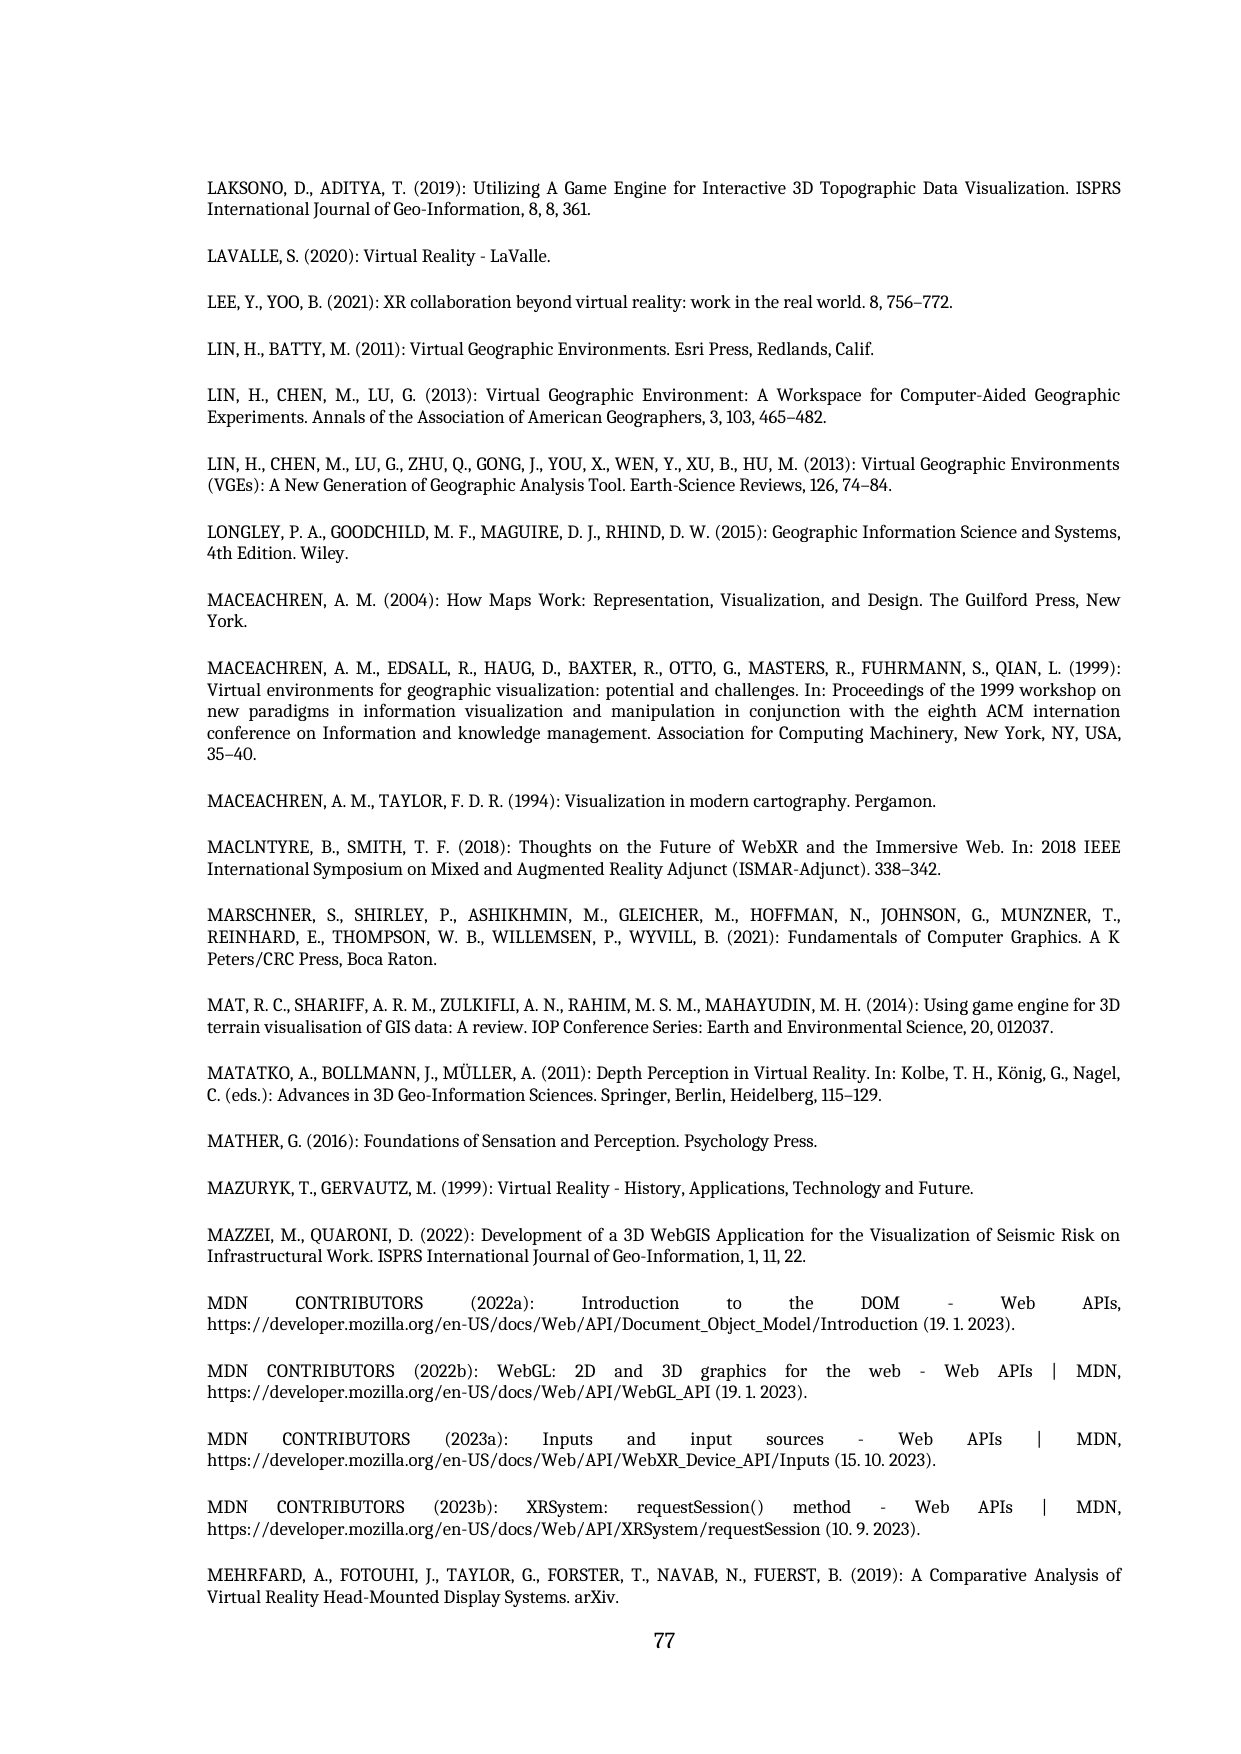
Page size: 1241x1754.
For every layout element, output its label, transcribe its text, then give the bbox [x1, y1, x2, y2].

text MEHRFARD, A., FOTOUHI, J., TAYLOR, G., FORSTER, T., NAVAB, N., FUERST, B. (2019): A Comparative Analysis of Virtual Reality Head-Mounted Display Systems. arXiv. [207, 1565, 1122, 1608]
text MAT, R. C., SHARIFF, A. R. M., ZULKIFLI, A. N., RAHIM, M. S. M., MAHAYUDIN, M. H. (2014): Using game engine for 3D terrain visualisation of GIS data: A review. IOP Conference Series: Earth and Environmental Science, 20, 012037. [207, 995, 1122, 1038]
text LIN, H., CHEN, M., LU, G. (2013): Virtual Geographic Environment: A Workspace for Computer-Aided Geographic Experiments. Annals of the Association of American Geographers, 3, 103, 465–482. [207, 385, 1122, 428]
text MDN CONTRIBUTORS (2022a): Introduction to the DOM - Web APIs, https://developer.mozilla.org/en-US/docs/Web/API/Document_Object_Model/Introduction (19. 1. 2023). [207, 1292, 1122, 1335]
text MATHER, G. (2016): Foundations of Sensation and Perception. Psychology Press. [207, 1131, 1122, 1152]
text LAVALLE, S. (2020): Virtual Reality - LaValle. [207, 245, 1122, 267]
text MACLNTYRE, B., SMITH, T. F. (2018): Thoughts on the Future of WebXR and the Immersive Web. In: 2018 IEEE International Symposium on Mixed and Augmented Reality Adjunct (ISMAR-Adjunct). 338–342. [207, 837, 1122, 880]
text LAKSONO, D., ADITYA, T. (2019): Utilizing A Game Engine for Interactive 3D Topographic Data Visualization. ISPRS International Journal of Geo-Information, 8, 8, 361. [207, 177, 1122, 220]
text MAZZEI, M., QUARONI, D. (2022): Development of a 3D WebGIS Application for the Visualization of Seismic Risk on Infrastructural Work. ISPRS International Journal of Geo-Information, 1, 11, 22. [207, 1224, 1122, 1267]
text MAZURYK, T., GERVAUTZ, M. (1999): Virtual Reality - History, Applications, Technology and Future. [207, 1177, 1122, 1199]
text LIN, H., BATTY, M. (2011): Virtual Geographic Environments. Esri Press, Redlands, Calif. [207, 338, 1122, 360]
text MACEACHREN, A. M. (2004): How Maps Work: Representation, Visualization, and Design. The Guilford Press, New York. [207, 589, 1122, 632]
text LONGLEY, P. A., GOODCHILD, M. F., MAGUIRE, D. J., RHIND, D. W. (2015): Geographic Information Science and Systems, 4th Edition. Wiley. [207, 521, 1122, 564]
text LEE, Y., YOO, B. (2021): XR collaboration beyond virtual reality: work in the real world. 8, 756–772. [207, 292, 1122, 313]
text MDN CONTRIBUTORS (2022b): WebGL: 2D and 3D graphics for the web - Web APIs | MDN, https://developer.mozilla.org/en-US/docs/Web/API/WebGL_API (19. 1. 2023). [207, 1360, 1122, 1403]
text MATATKO, A., BOLLMANN, J., MÜLLER, A. (2011): Depth Perception in Virtual Reality. In: Kolbe, T. H., König, G., Nagel, C. (eds.): Advances in 3D Geo-Information Sciences. Springer, Berlin, Heidelberg, 115–129. [207, 1063, 1122, 1106]
text MARSCHNER, S., SHIRLEY, P., ASHIKHMIN, M., GLEICHER, M., HOFFMAN, N., JOHNSON, G., MUNZNER, T., REINHARD, E., THOMPSON, W. B., WILLEMSEN, P., WYVILL, B. (2021): Fundamentals of Computer Graphics. A K Peters/CRC Press, Boca Raton. [207, 905, 1122, 970]
text MDN CONTRIBUTORS (2023b): XRSystem: requestSession() method - Web APIs | MDN, https://developer.mozilla.org/en-US/docs/Web/API/XRSystem/requestSession (10. 9. 2023). [207, 1497, 1122, 1540]
text LIN, H., CHEN, M., LU, G., ZHU, Q., GONG, J., YOU, X., WEN, Y., XU, B., HU, M. (2013): Virtual Geographic Environments (VGEs): A New Generation of Geographic Analysis Tool. Earth-Science Reviews, 126, 74–84. [207, 453, 1122, 496]
text MACEACHREN, A. M., TAYLOR, F. D. R. (1994): Visualization in modern cartography. Pergamon. [207, 790, 1122, 812]
text MACEACHREN, A. M., EDSALL, R., HAUG, D., BAXTER, R., OTTO, G., MASTERS, R., FUHRMANN, S., QIAN, L. (1999): Virtual environments for geographic visualization: potential and challenges. In: Proceedings of the 1999 workshop on new paradigms in information visualization and manipulation in conjunction with the eighth ACM internation conference on Information and knowledge management. Association for Computing Machinery, New York, NY, USA, 35–40. [207, 657, 1122, 765]
text MDN CONTRIBUTORS (2023a): Inputs and input sources - Web APIs | MDN, https://developer.mozilla.org/en-US/docs/Web/API/WebXR_Device_API/Inputs (15. 10. 2023). [207, 1428, 1122, 1472]
